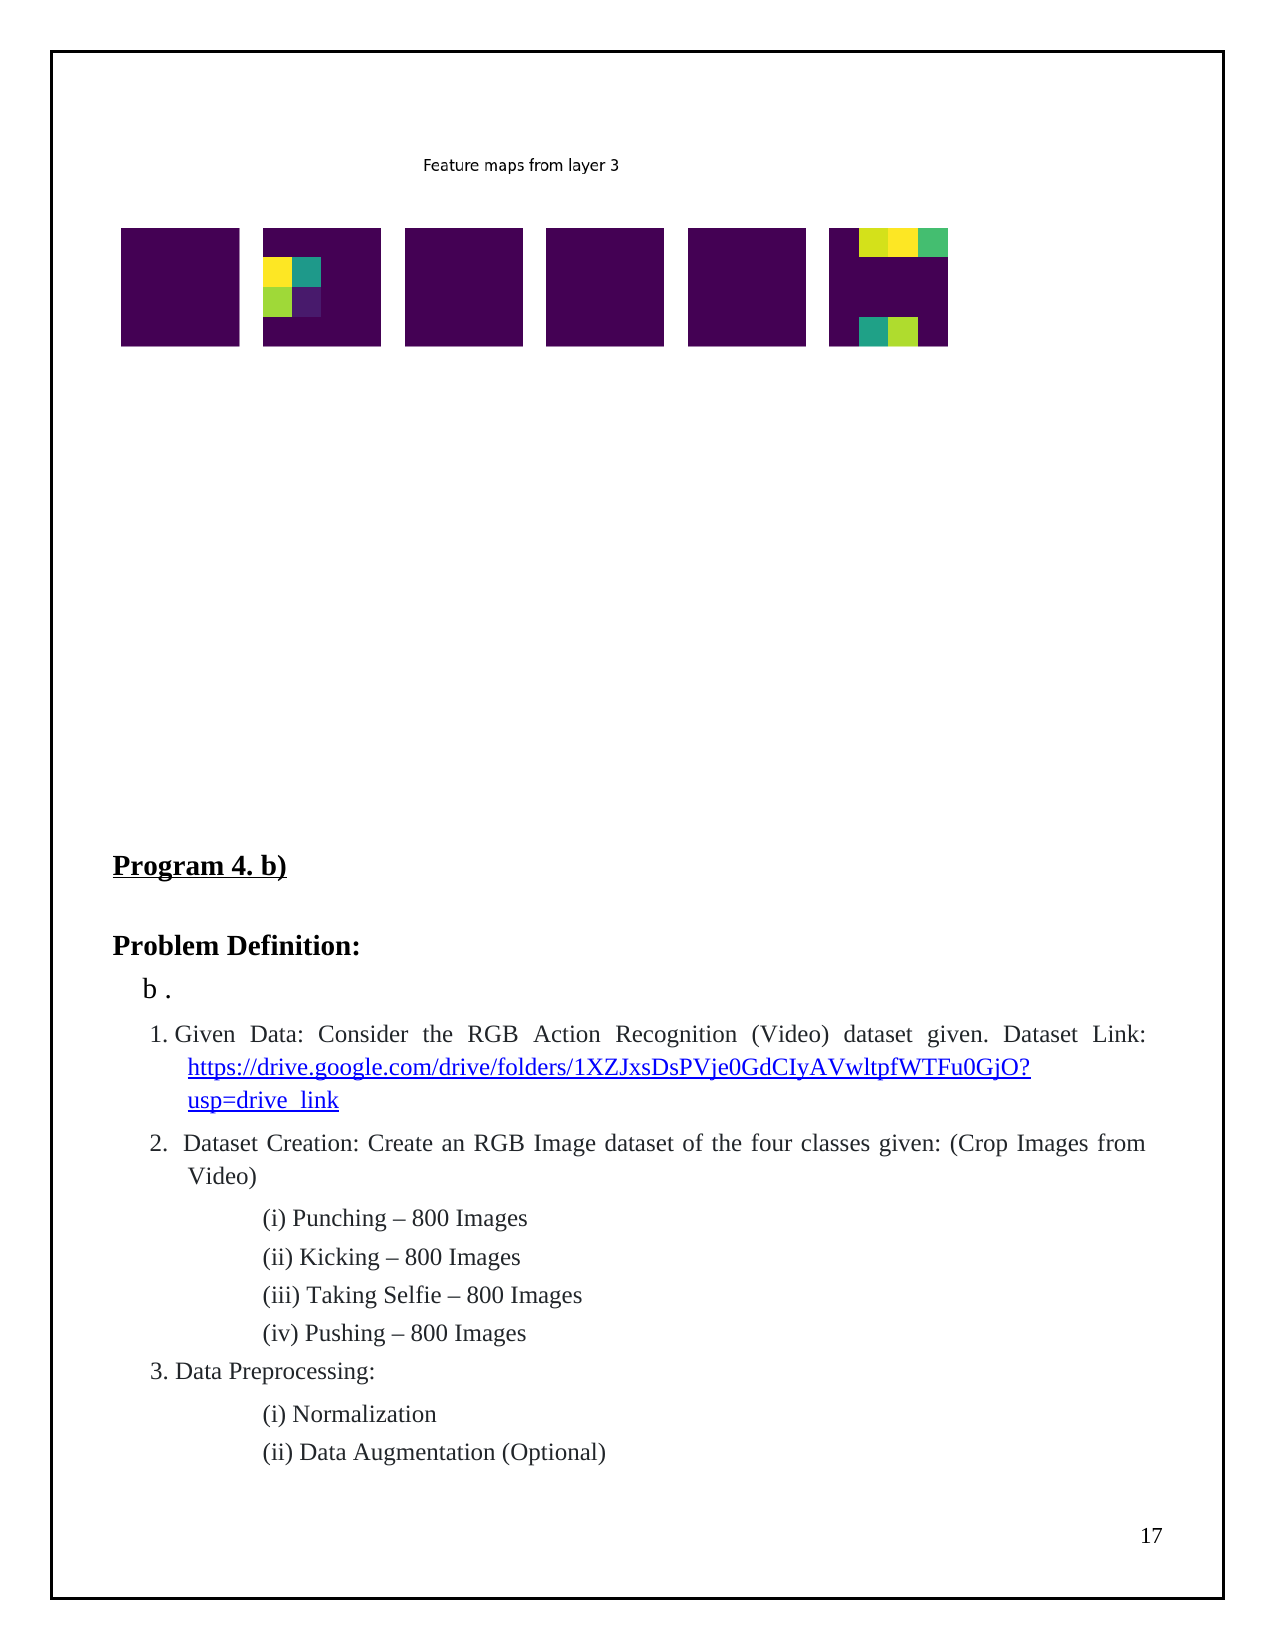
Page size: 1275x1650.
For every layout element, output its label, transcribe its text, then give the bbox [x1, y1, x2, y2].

list 3. Data Preprocessing: [112, 1356, 1147, 1385]
list (ii) Data Augmentation (Optional) [262, 1437, 1147, 1466]
list (iv) Pushing – 800 Images [262, 1318, 1147, 1347]
list (iii) Taking Selfie – 800 Images [262, 1280, 1147, 1308]
list (ii) Kicking – 800 Images [262, 1242, 1147, 1270]
picture [112, 150, 956, 355]
list (i) Punching – 800 Images [262, 1203, 1147, 1232]
subtitle Program 4. b) [112, 848, 1162, 881]
list (i) Normalization [262, 1399, 1147, 1427]
subtitle Problem Definition: [112, 928, 1162, 962]
list Dataset Creation: Create an RGB Image dataset of the four classes given: (Crop Images from Video) [149, 1128, 1147, 1189]
list Given Data: Consider the RGB Action Recognition (Video) dataset given. Dataset Link: https://drive.google.com/drive/folders/1XZJxsDsPVje0GdCIyAVwltpfWTFu0GjO?usp=drive_link [149, 1019, 1147, 1114]
list b . [142, 971, 1147, 1005]
